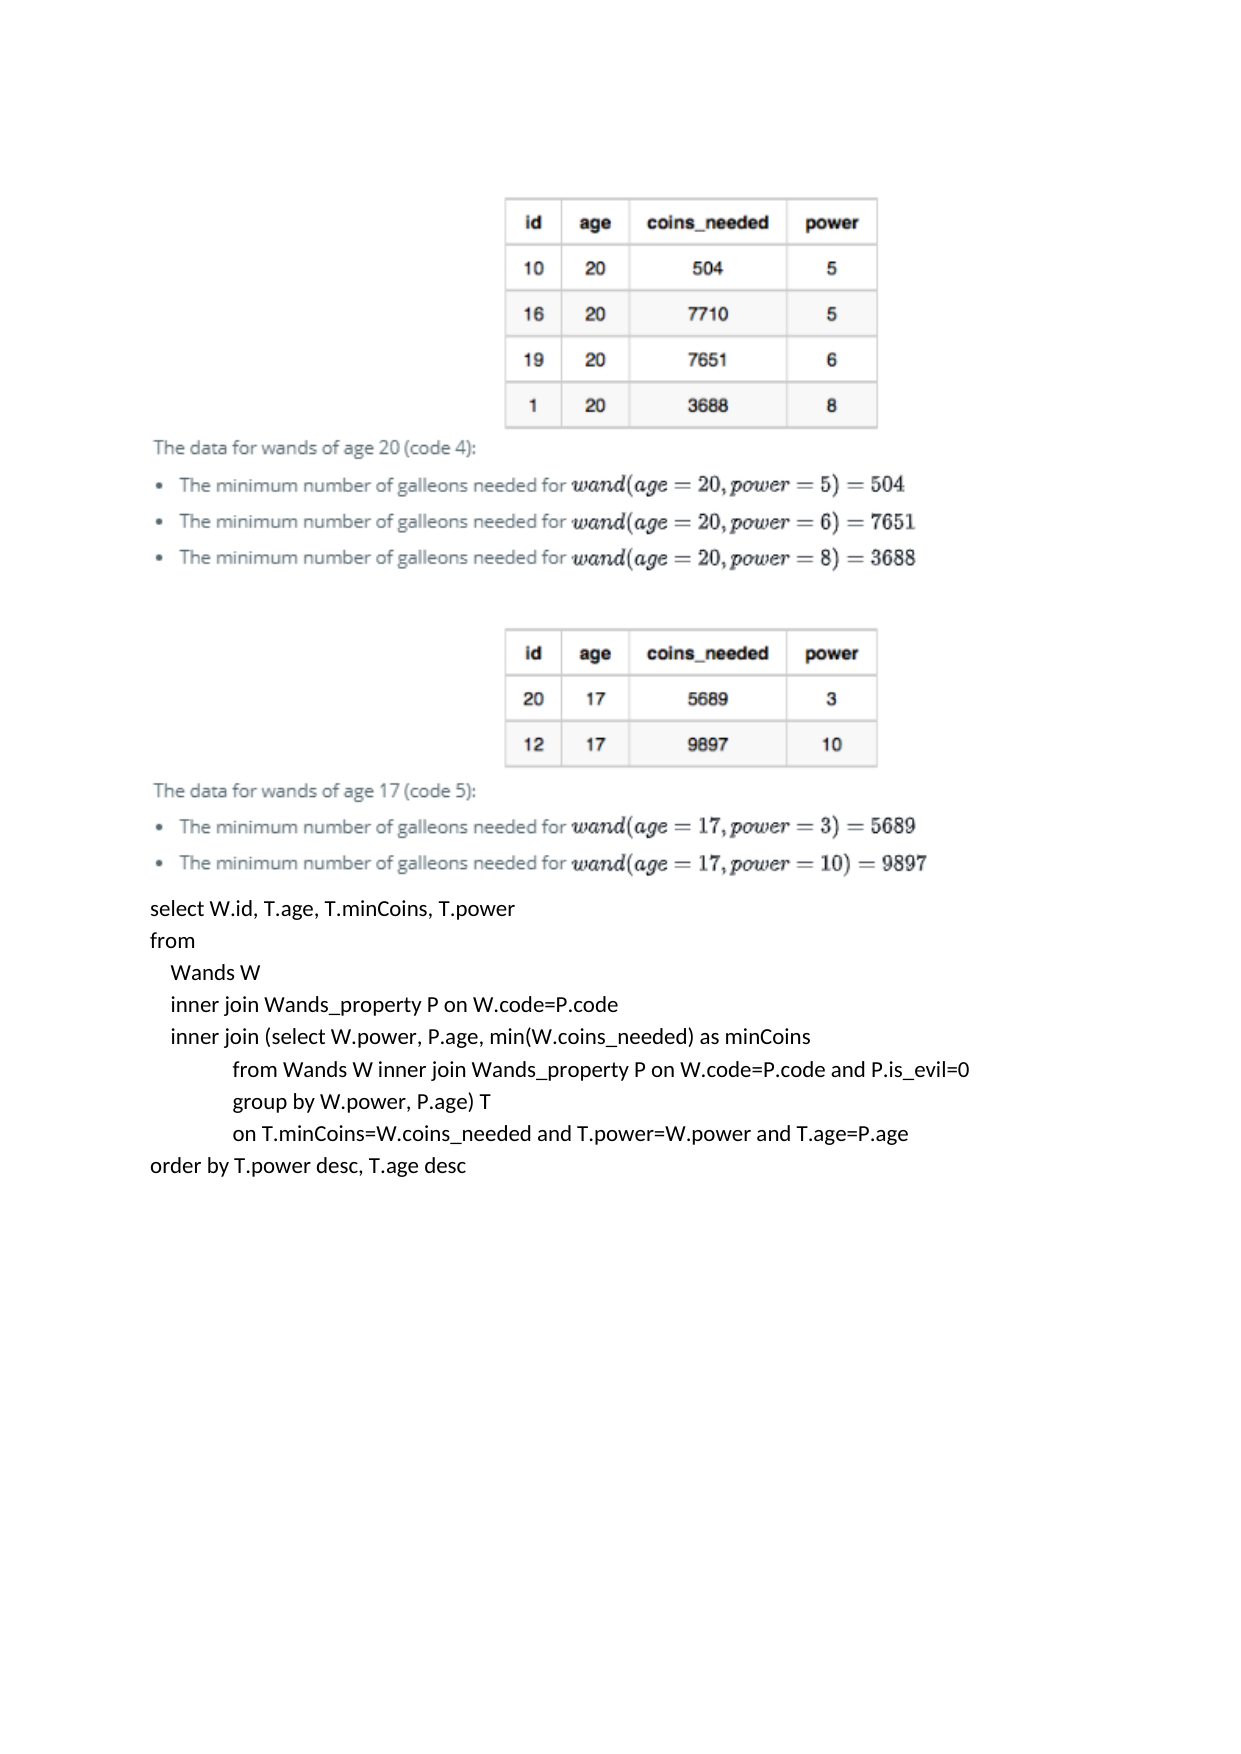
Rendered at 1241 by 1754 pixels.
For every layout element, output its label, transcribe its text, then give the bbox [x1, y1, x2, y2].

text group by W.power, P.age) T [150, 1087, 1090, 1115]
text Wands W [150, 958, 1090, 986]
text inner join (select W.power, P.age, min(W.coins_needed) as minCoins [150, 1022, 1090, 1051]
text from Wands W inner join Wands_property P on W.code=P.code and P.is_evil=0 [150, 1055, 1090, 1083]
text order by T.power desc, T.age desc [150, 1151, 1090, 1179]
text select W.id, T.age, T.minCoins, T.power [150, 894, 1090, 922]
text inner join Wands_property P on W.code=P.code [150, 990, 1090, 1018]
text from [150, 926, 1090, 954]
text on T.minCoins=W.coins_needed and T.power=W.power and T.age=P.age [150, 1119, 1090, 1147]
picture [150, 150, 947, 890]
